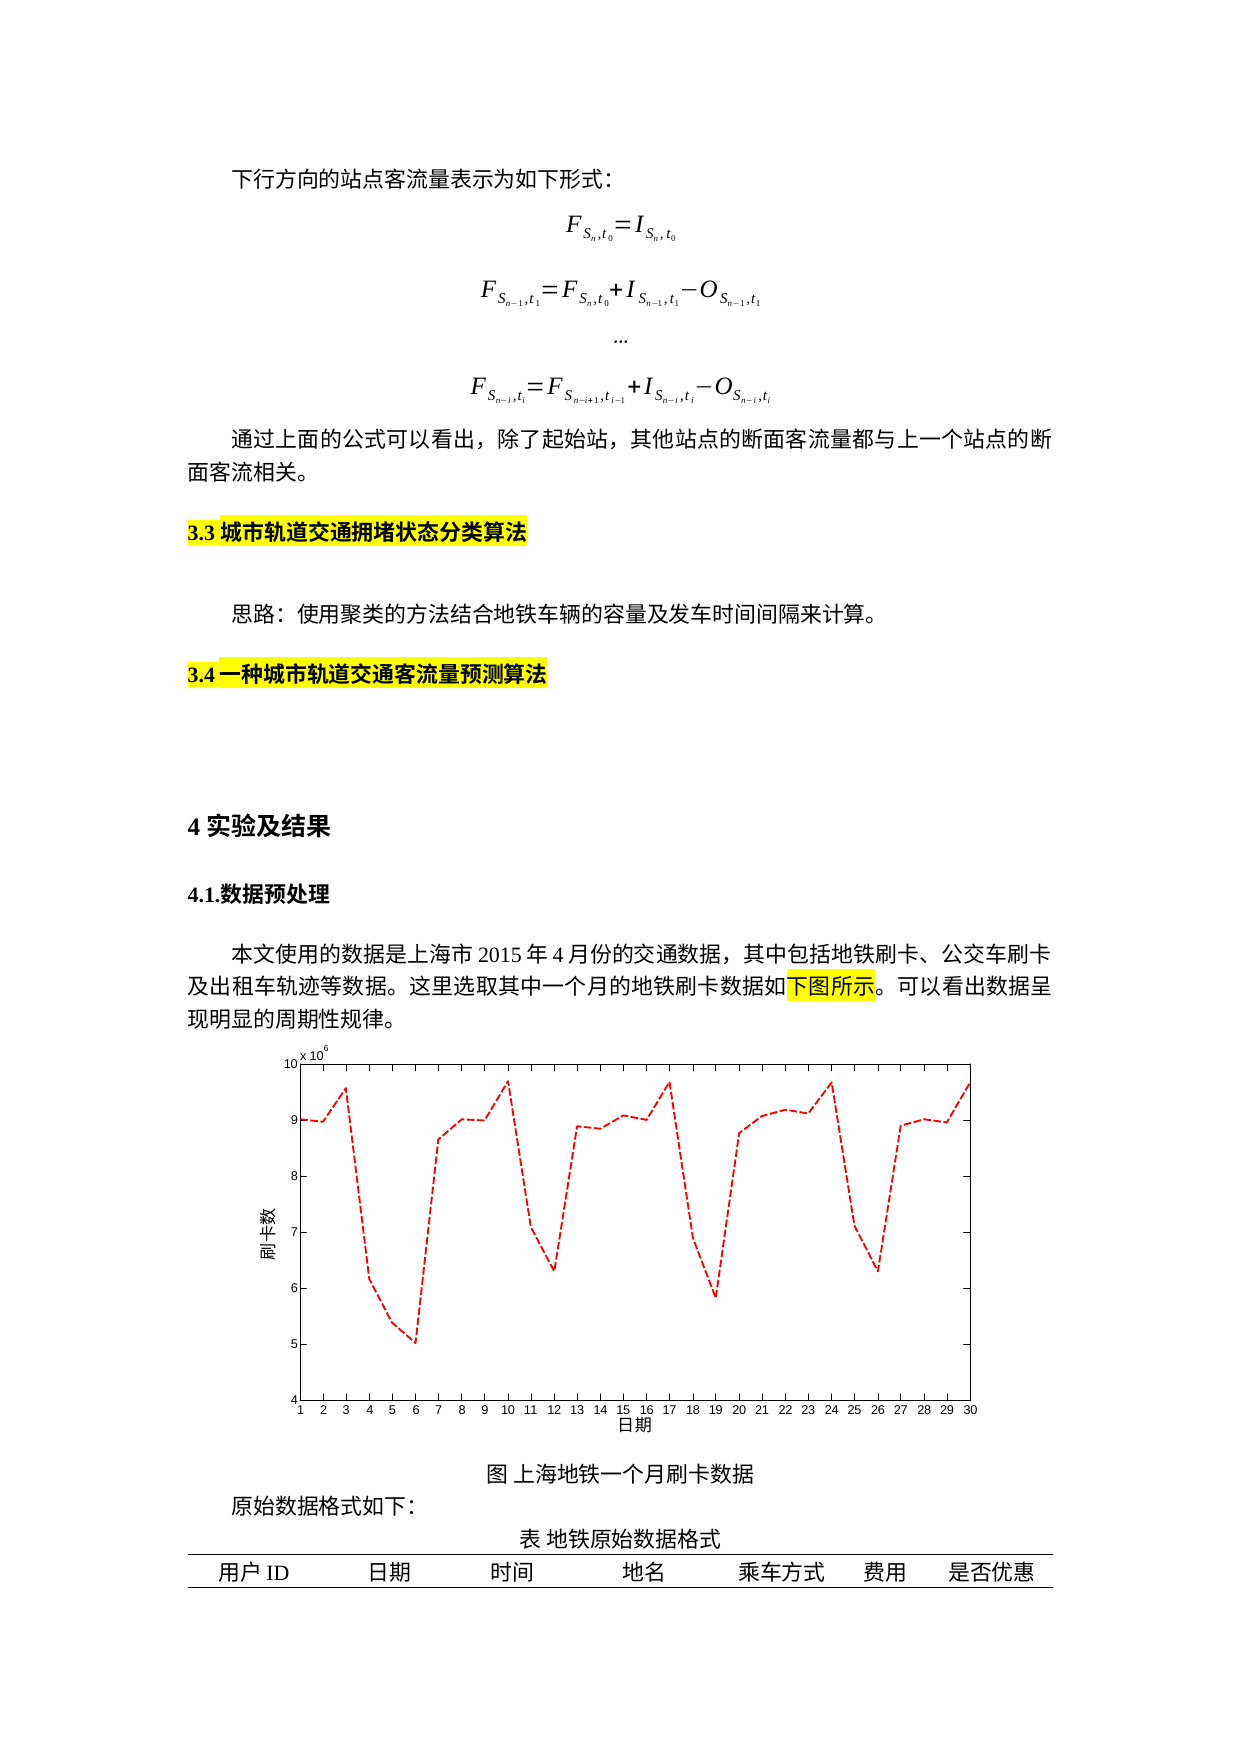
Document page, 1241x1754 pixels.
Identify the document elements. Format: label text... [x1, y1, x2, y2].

text 通过上面的公式可以看出，除了起始站，其他站点的断面客流量都与上一个站点的断面客流相关。 [187, 422, 1053, 487]
table_header 费用 [840, 1555, 931, 1587]
text 表 地铁原始数据格式 [187, 1521, 1053, 1554]
table_header 用户ID [188, 1555, 319, 1587]
table_header 乘车方式 [723, 1555, 840, 1587]
text 本文使用的数据是上海市2015年4月份的交通数据，其中包括地铁刷卡、公交车刷卡及出租车轨迹等数据。这里选取其中一个月的地铁刷卡数据如下图所示。可以看出数据呈现明显的周期性规律。 [187, 936, 1053, 1034]
text 思路：使用聚类的方法结合地铁车辆的容量及发车时间间隔来计算。 [187, 597, 1053, 629]
table_header 日期 [319, 1555, 460, 1587]
subtitle 3.3 城市轨道交通拥堵状态分类算法 [187, 514, 1053, 547]
text 图 上海地铁一个月刷卡数据 [187, 1456, 1053, 1489]
table_header 地名 [565, 1555, 723, 1587]
subtitle 3.4一种城市轨道交通客流量预测算法 [187, 656, 1053, 689]
table_header 时间 [460, 1555, 565, 1587]
subtitle 4.1.数据预处理 [187, 877, 1053, 909]
text 下行方向的站点客流量表示为如下形式： [187, 162, 1053, 194]
table_header 是否优惠 [931, 1555, 1053, 1587]
text 原始数据格式如下： [187, 1489, 1053, 1521]
subtitle 4 实验及结果 [187, 807, 1053, 843]
